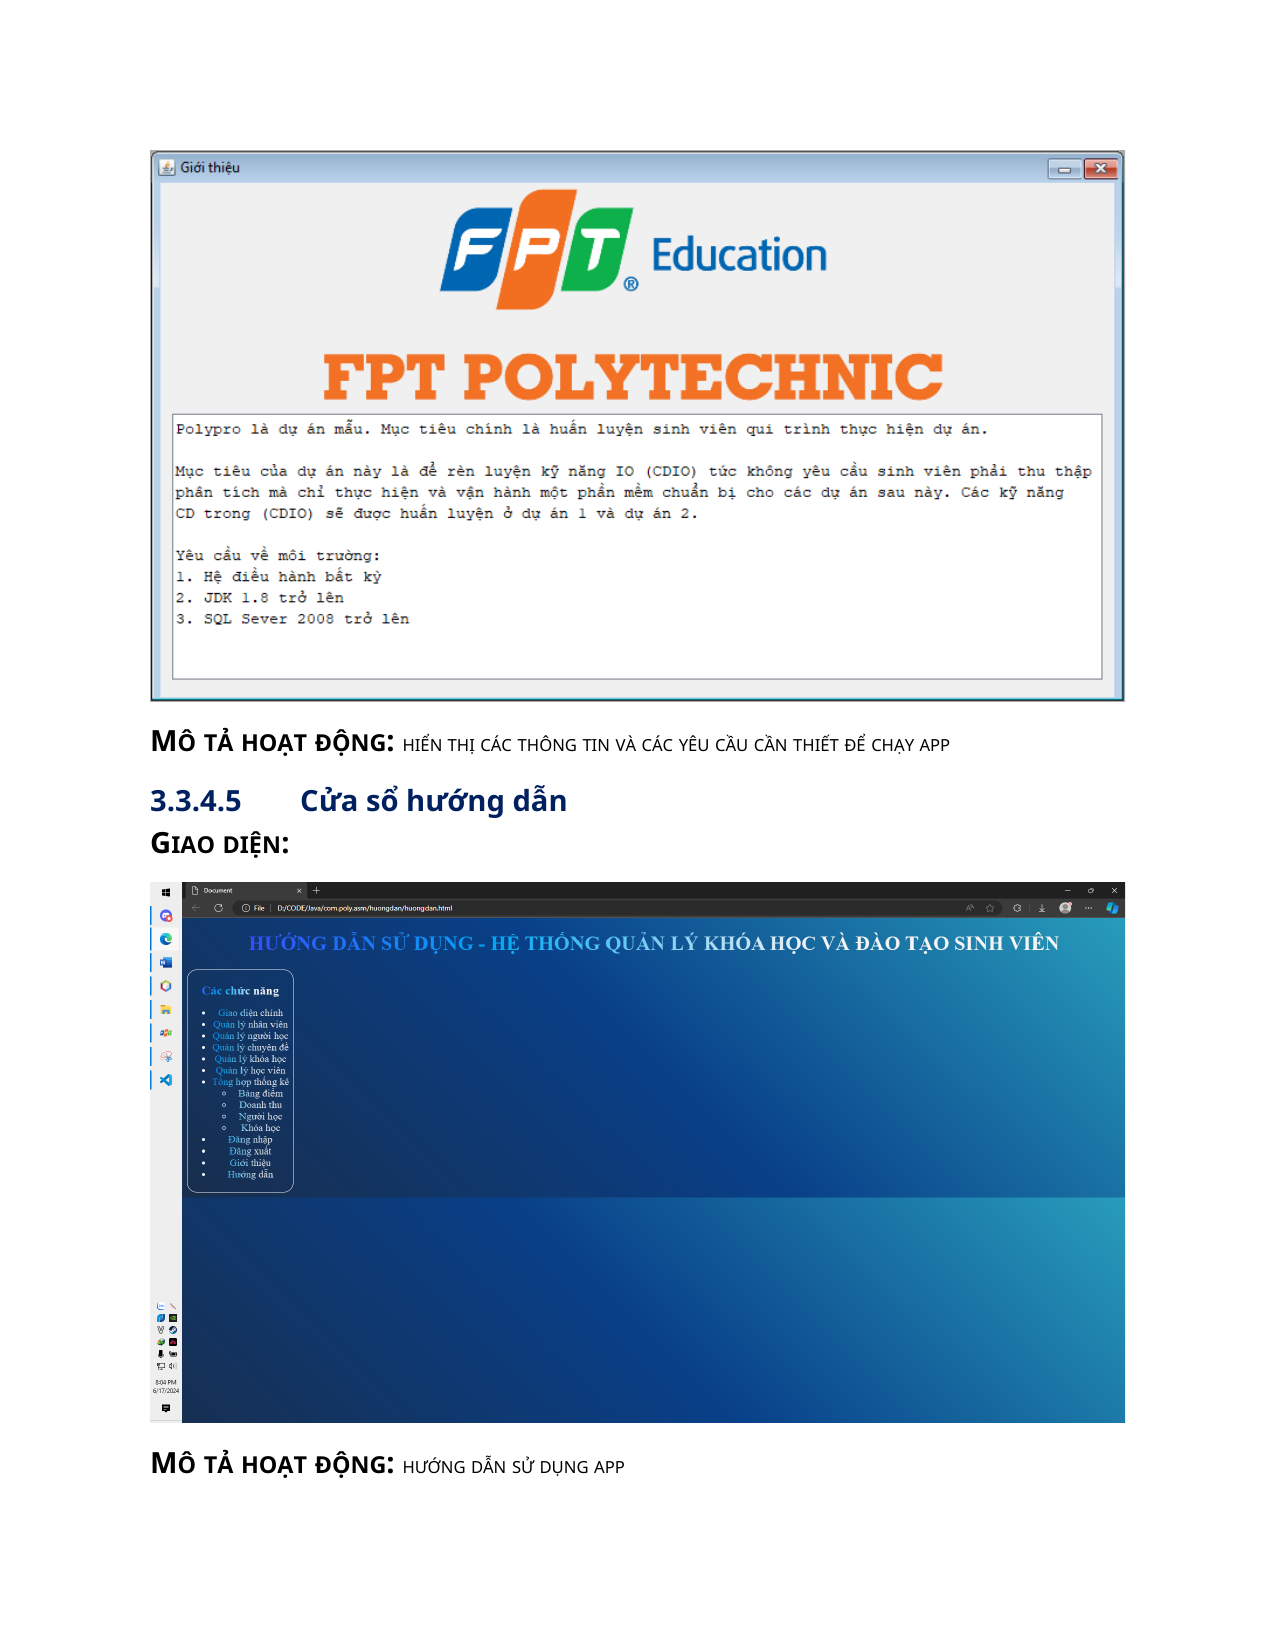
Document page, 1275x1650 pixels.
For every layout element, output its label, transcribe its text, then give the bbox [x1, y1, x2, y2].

text Mô tả hoạt động: hiển thị các thông tin và các yêu cầu cần thiết để chạy app [150, 720, 1125, 760]
picture [150, 150, 1125, 702]
text Mô tả hoạt động: hướng dẫn sử dụng app [150, 1442, 1125, 1482]
text Giao diện: [150, 823, 1125, 862]
subtitle Cửa sổ hướng dẫn [150, 780, 1125, 819]
picture [150, 882, 1125, 1423]
